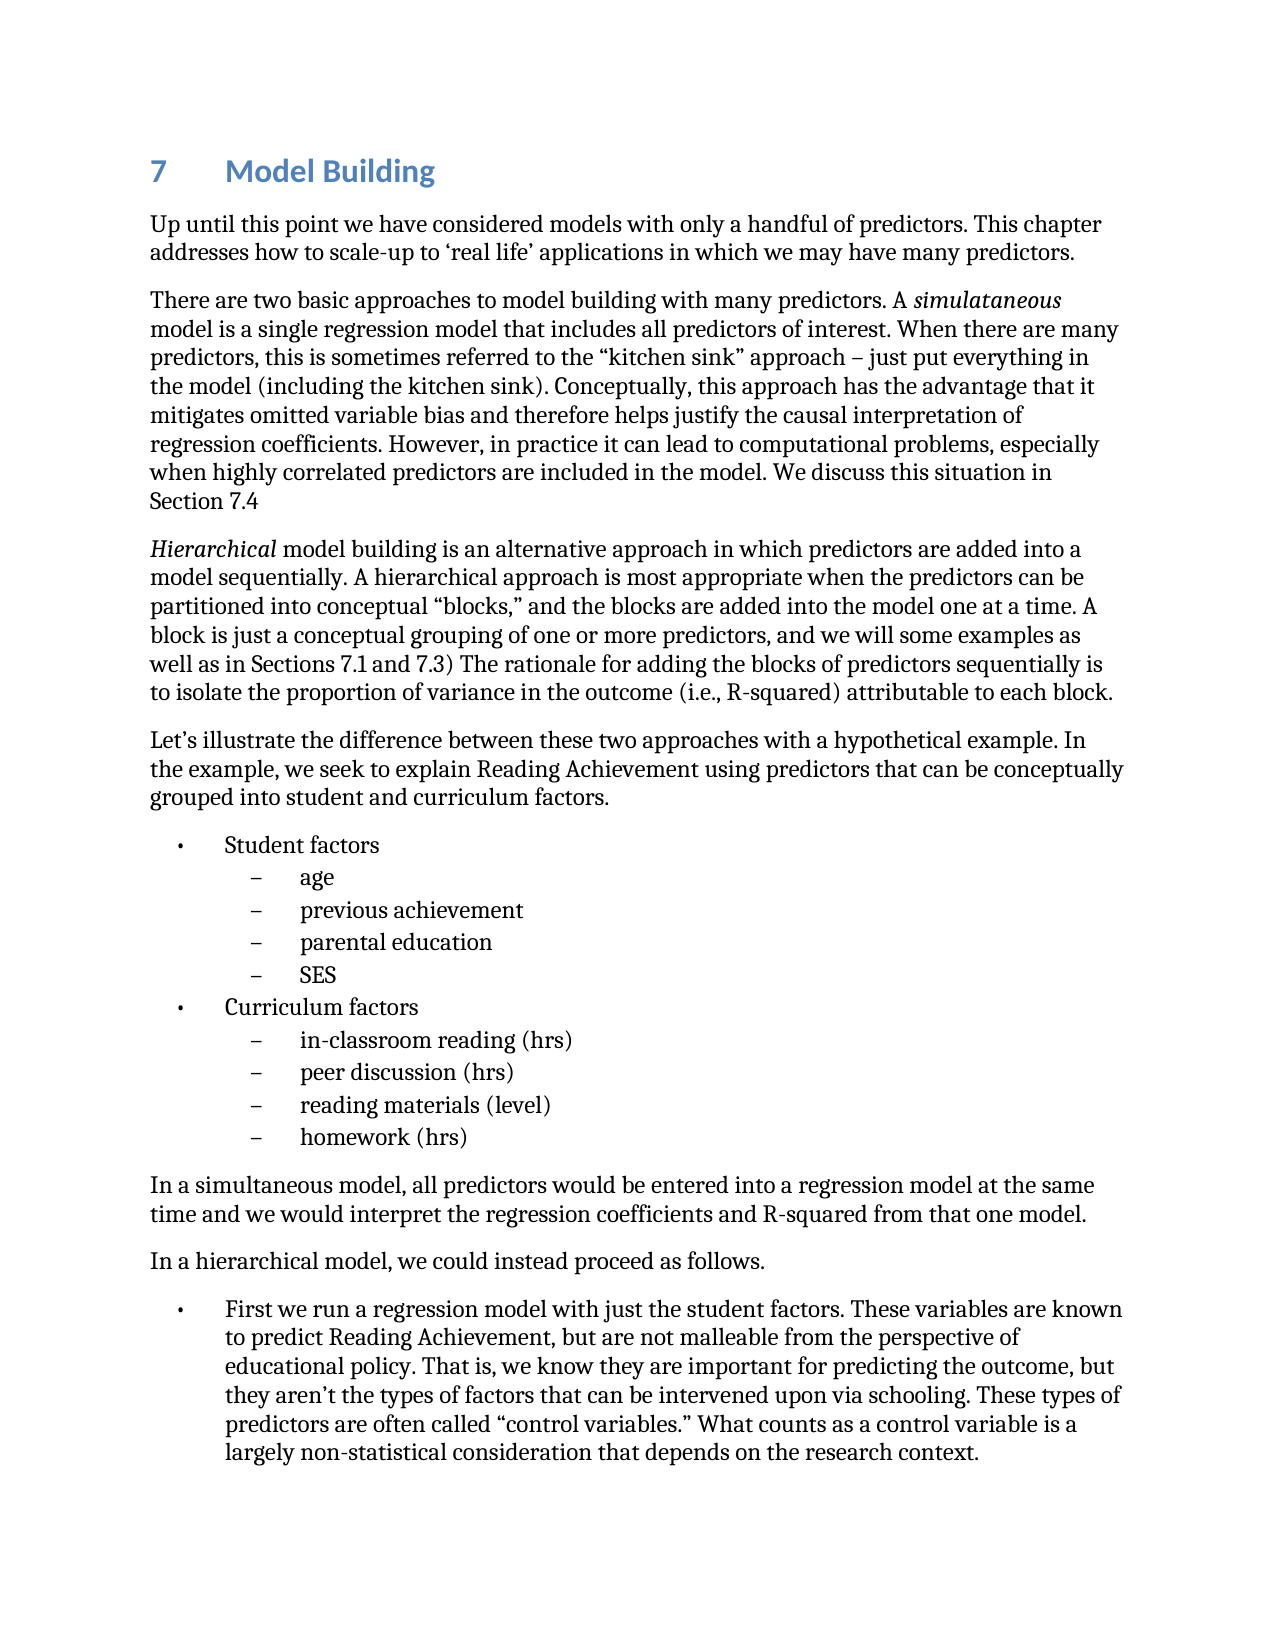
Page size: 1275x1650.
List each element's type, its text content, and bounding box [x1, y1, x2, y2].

list parental education [250, 928, 1125, 957]
subtitle 7 Model Building [150, 150, 1125, 191]
list Student factors [175, 831, 1125, 859]
text Up until this point we have considered models with only a handful of predictors. This chapter addresses how to scale-up to ‘real life’ applications in which we may have many predictors. [150, 209, 1125, 267]
text In a simultaneous model, all predictors would be entered into a regression model at the same time and we would interpret the regression coefficients and R-squared from that one model. [150, 1171, 1125, 1228]
text Hierarchical model building is an alternative approach in which predictors are added into a model sequentially. A hierarchical approach is most appropriate when the predictors can be partitioned into conceptual “blocks,” and the blocks are added into the model one at a time. A block is just a conceptual grouping of one or more predictors, and we will some examples as well as in Sections 7.1 and 7.3) The rationale for adding the blocks of predictors sequentially is to isolate the proportion of variance in the outcome (i.e., R-squared) attributable to each block. [150, 534, 1125, 707]
list in-classroom reading (hrs) [250, 1026, 1125, 1054]
text Let’s illustrate the difference between these two approaches with a hypothetical example. In the example, we seek to explain Reading Achievement using predictors that can be conceptually grouped into student and curriculum factors. [150, 726, 1125, 812]
list reading materials (level) [250, 1091, 1125, 1119]
text In a hierarchical model, we could instead proceed as follows. [150, 1247, 1125, 1276]
list age [250, 863, 1125, 892]
list homework (hrs) [250, 1123, 1125, 1152]
list Curriculum factors [175, 993, 1125, 1022]
list First we run a regression model with just the student factors. These variables are known to predict Reading Achievement, but are not malleable from the perspective of educational policy. That is, we know they are important for predicting the outcome, but they aren’t the types of factors that can be intervened upon via schooling. These types of predictors are often called “control variables.” What counts as a control variable is a largely non-statistical consideration that depends on the research context. [175, 1294, 1125, 1467]
list peer discussion (hrs) [250, 1058, 1125, 1087]
text There are two basic approaches to model building with many predictors. A simulataneous model is a single regression model that includes all predictors of interest. When there are many predictors, this is sometimes referred to the “kitchen sink” approach – just put everything in the model (including the kitchen sink). Conceptually, this approach has the advantage that it mitigates omitted variable bias and therefore helps justify the causal interpretation of regression coefficients. However, in practice it can lead to computational problems, especially when highly correlated predictors are included in the model. We discuss this situation in Section 7.4 [150, 286, 1125, 516]
list previous achievement [250, 896, 1125, 924]
list SES [250, 961, 1125, 989]
